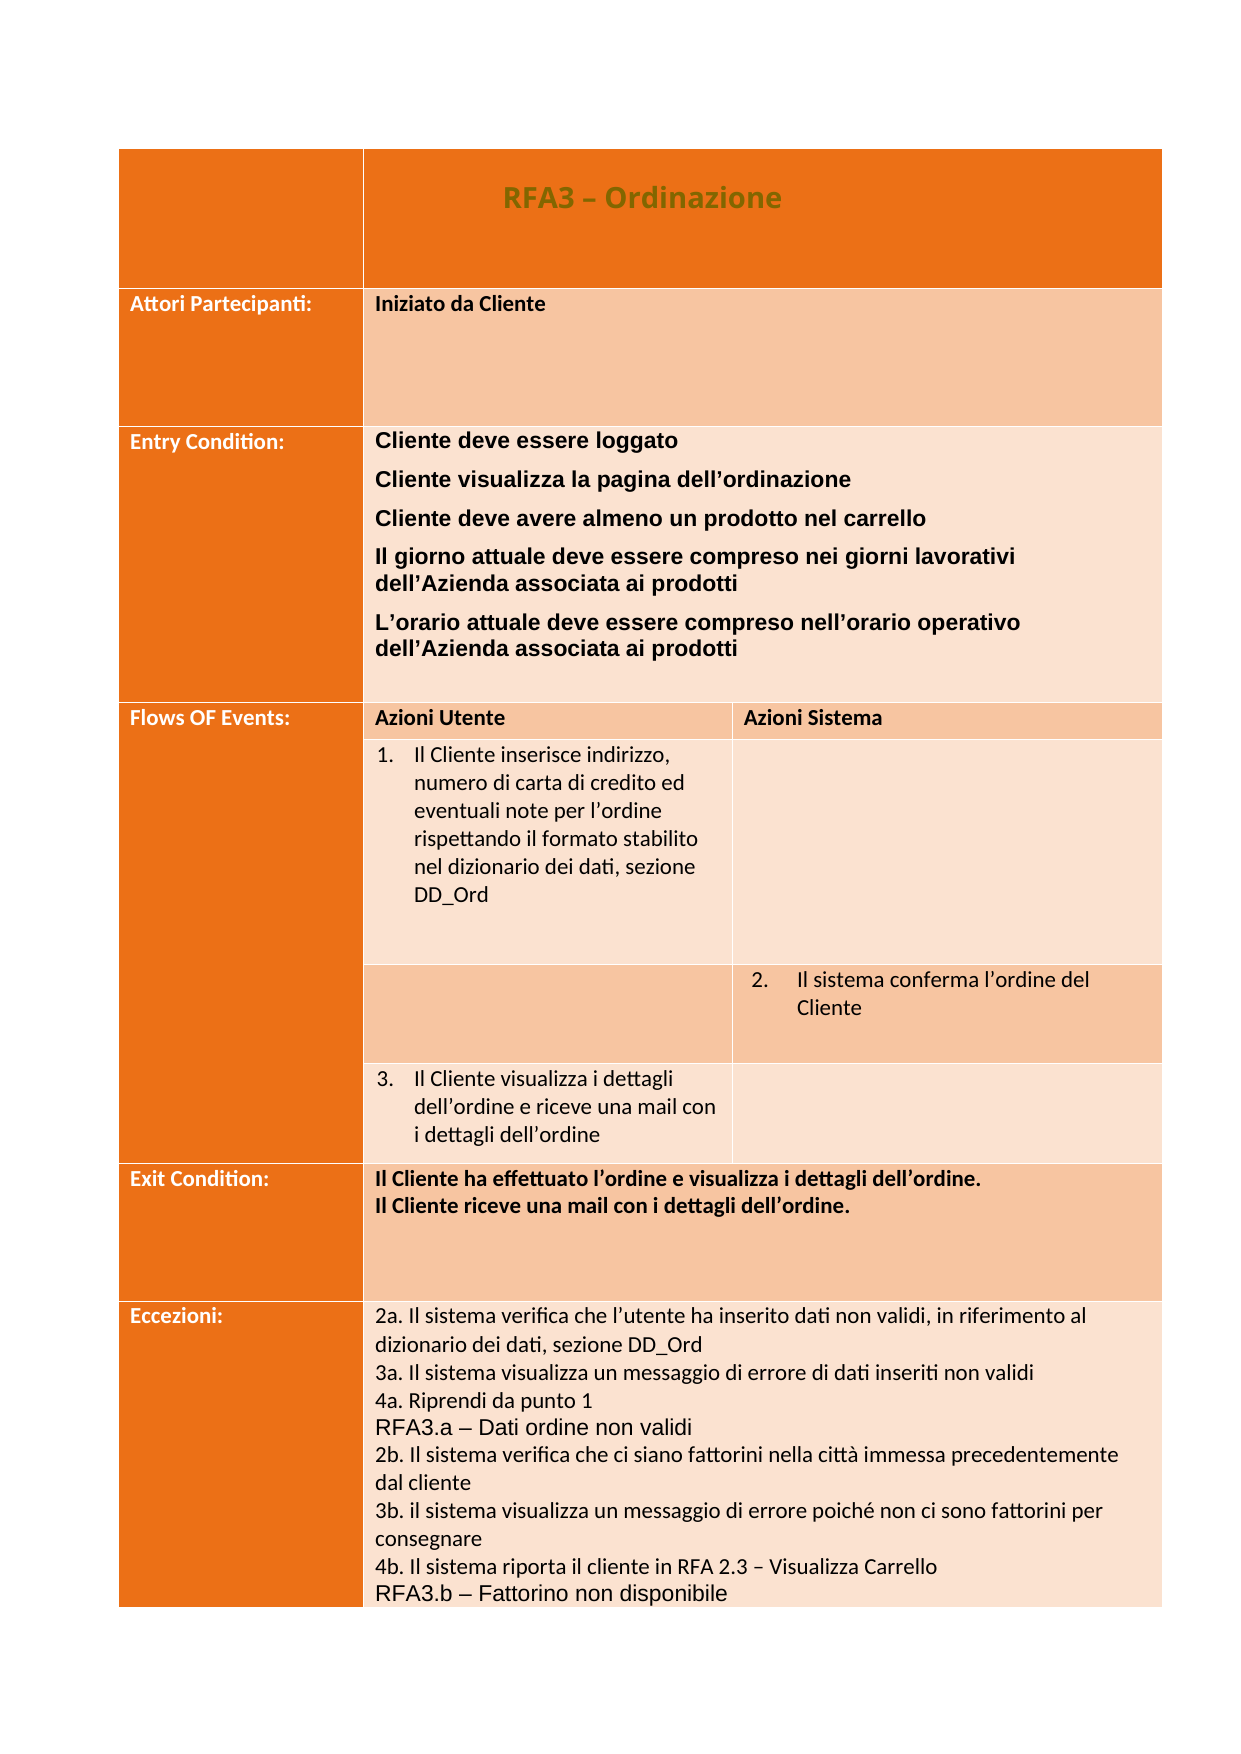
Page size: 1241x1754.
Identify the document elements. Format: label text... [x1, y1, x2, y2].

table_cell Il Cliente ha effettuato l’ordine e visualizza i dettagli dell’ordine. Il Cliente riceve una mail con i dettagli dell’ordine. [364, 1164, 1162, 1301]
table_cell Entry Condition: [119, 427, 363, 702]
table_cell Attori Partecipanti: [119, 289, 363, 426]
table_header [119, 149, 363, 288]
table_cell Il Cliente inserisce indirizzo, numero di carta di credito ed eventuali note per l’ordine rispettando il formato stabilito nel dizionario dei dati, sezione DD_Ord [364, 740, 732, 964]
table_cell [733, 1064, 1162, 1163]
table_cell Flows OF Events: [119, 703, 363, 1163]
table_cell [733, 740, 1162, 964]
table_cell Il Cliente visualizza i dettagli dell’ordine e riceve una mail con i dettagli dell’ordine [364, 1064, 732, 1163]
table_cell Il sistema conferma l’ordine del Cliente [733, 965, 1162, 1063]
table_cell Azioni Sistema [733, 703, 1162, 739]
table_cell 2a. Il sistema verifica che l’utente ha inserito dati non validi, in riferimento al dizionario dei dati, sezione DD_Ord 3a. Il sistema visualizza un messaggio di errore di dati inseriti non validi 4a. Riprendi da punto 1 RFA3.a – Dati ordine non validi 2b. Il sistema verifica che ci siano fattorini nella città immessa precedentemente dal cliente 3b. il sistema visualizza un messaggio di errore poiché non ci sono fattorini per consegnare 4b. Il sistema riporta il cliente in RFA 2.3 – Visualizza Carrello RFA3.b – Fattorino non disponibile [364, 1302, 1162, 1607]
table_cell Exit Condition: [119, 1164, 363, 1301]
table_cell Eccezioni: [119, 1302, 363, 1607]
table_cell Cliente deve essere loggato Cliente visualizza la pagina dell’ordinazione Cliente deve avere almeno un prodotto nel carrello Il giorno attuale deve essere compreso nei giorni lavorativi dell’Azienda associata ai prodotti L’orario attuale deve essere compreso nell’orario operativo dell’Azienda associata ai prodotti [364, 427, 1162, 702]
table_cell [364, 965, 732, 1063]
table_header RFA3 – Ordinazione [364, 149, 1162, 288]
table_cell Iniziato da Cliente [364, 289, 1162, 426]
table_cell Azioni Utente [364, 703, 732, 739]
